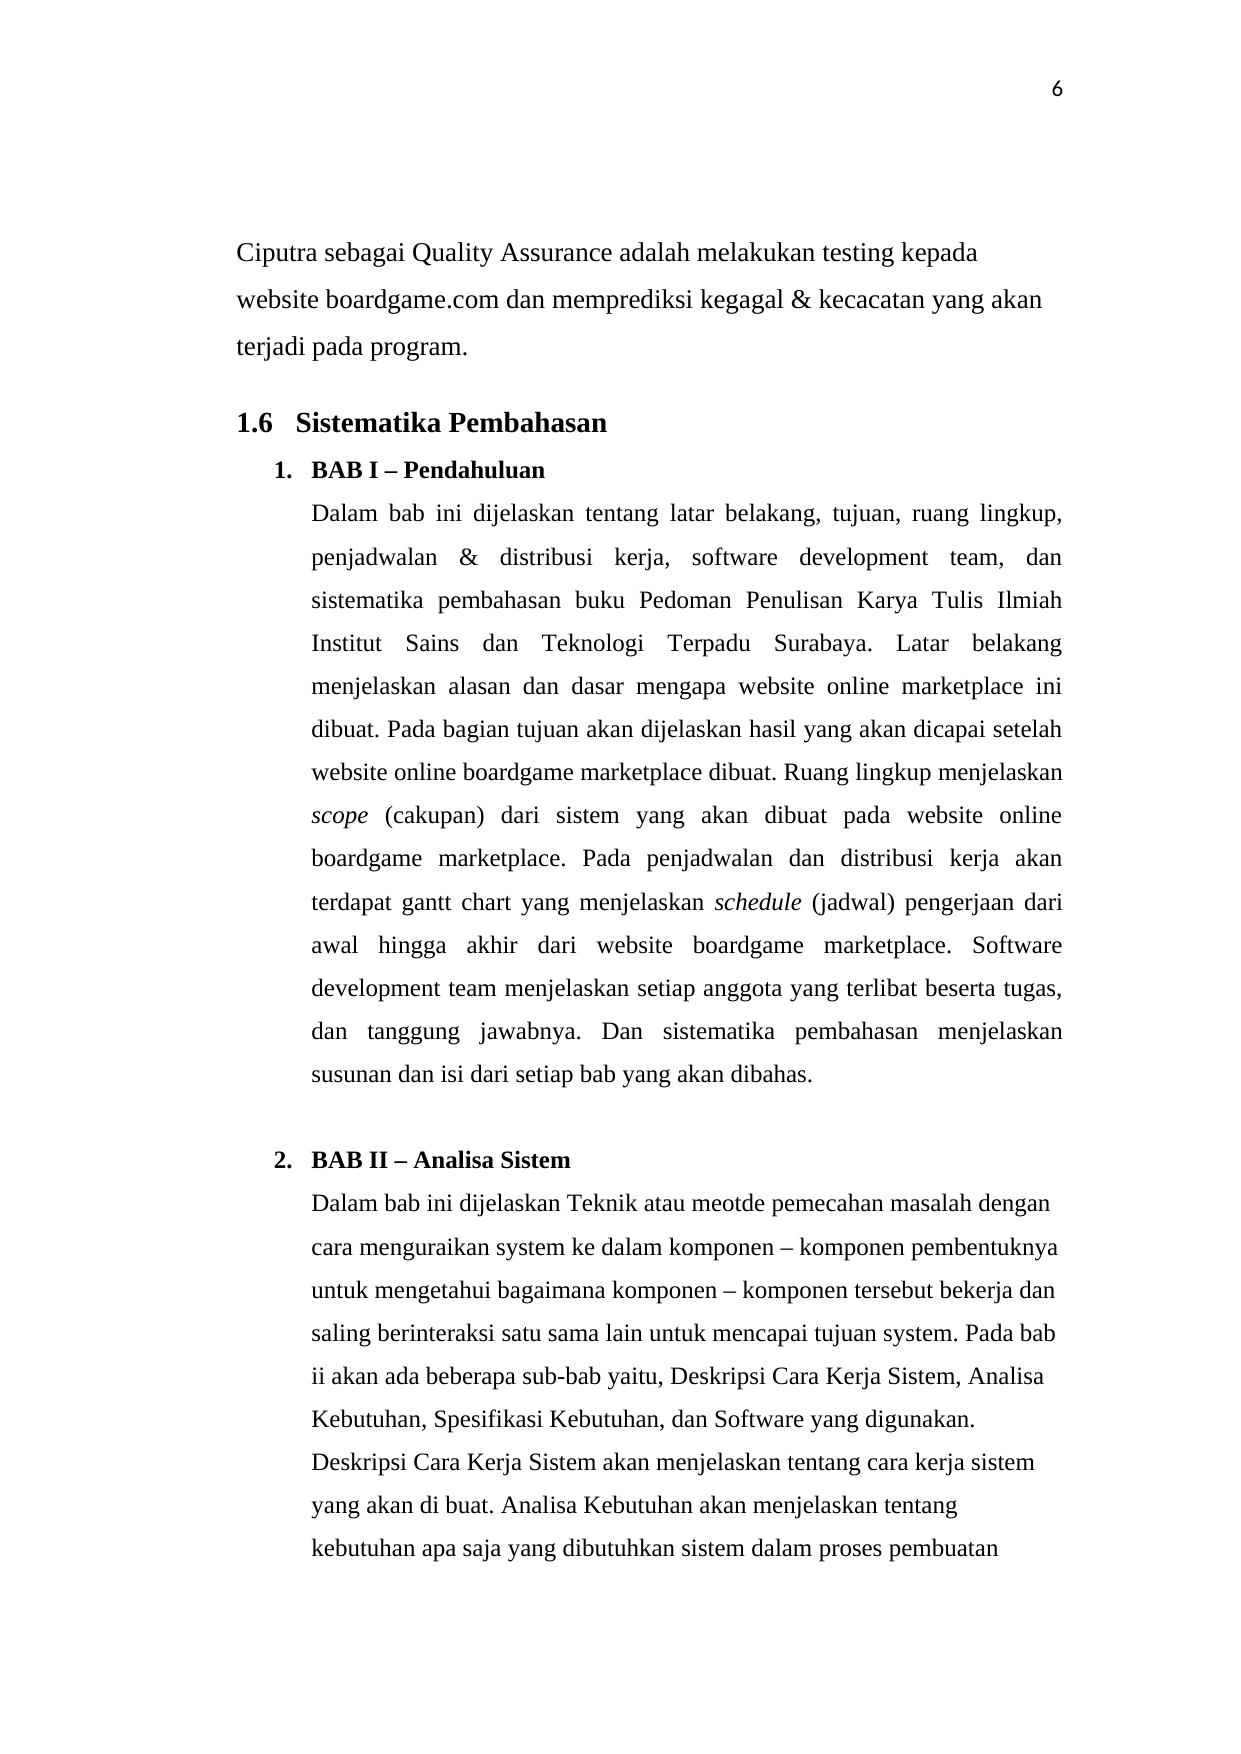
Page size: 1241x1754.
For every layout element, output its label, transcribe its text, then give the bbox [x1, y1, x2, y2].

list BAB I – Pendahuluan [274, 455, 1063, 484]
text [311, 1188, 1063, 1562]
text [236, 236, 1063, 361]
text Dalam bab ini dijelaskan tentang latar belakang, tujuan, ruang lingkup, penjadwalan & distribusi kerja, software development team, dan sistematika pembahasan buku Pedoman Penulisan Karya Tulis Ilmiah Institut Sains dan Teknologi Terpadu Surabaya. Latar belakang menjelaskan alasan dan dasar mengapa website online marketplace ini dibuat. Pada bagian tujuan akan dijelaskan hasil yang akan dicapai setelah website online boardgame marketplace dibuat. Ruang lingkup menjelaskan scope (cakupan) dari sistem yang akan dibuat pada website online boardgame marketplace. Pada penjadwalan dan distribusi kerja akan terdapat gantt chart yang menjelaskan schedule (jadwal) pengerjaan dari awal hingga akhir dari website boardgame marketplace. Software development team menjelaskan setiap anggota yang terlibat beserta tugas, dan tanggung jawabnya. Dan sistematika pembahasan menjelaskan susunan dan isi dari setiap bab yang akan dibahas. [311, 498, 1063, 1088]
list Sistematika Pembahasan [236, 405, 1063, 438]
list BAB II – Analisa Sistem [274, 1145, 1063, 1174]
